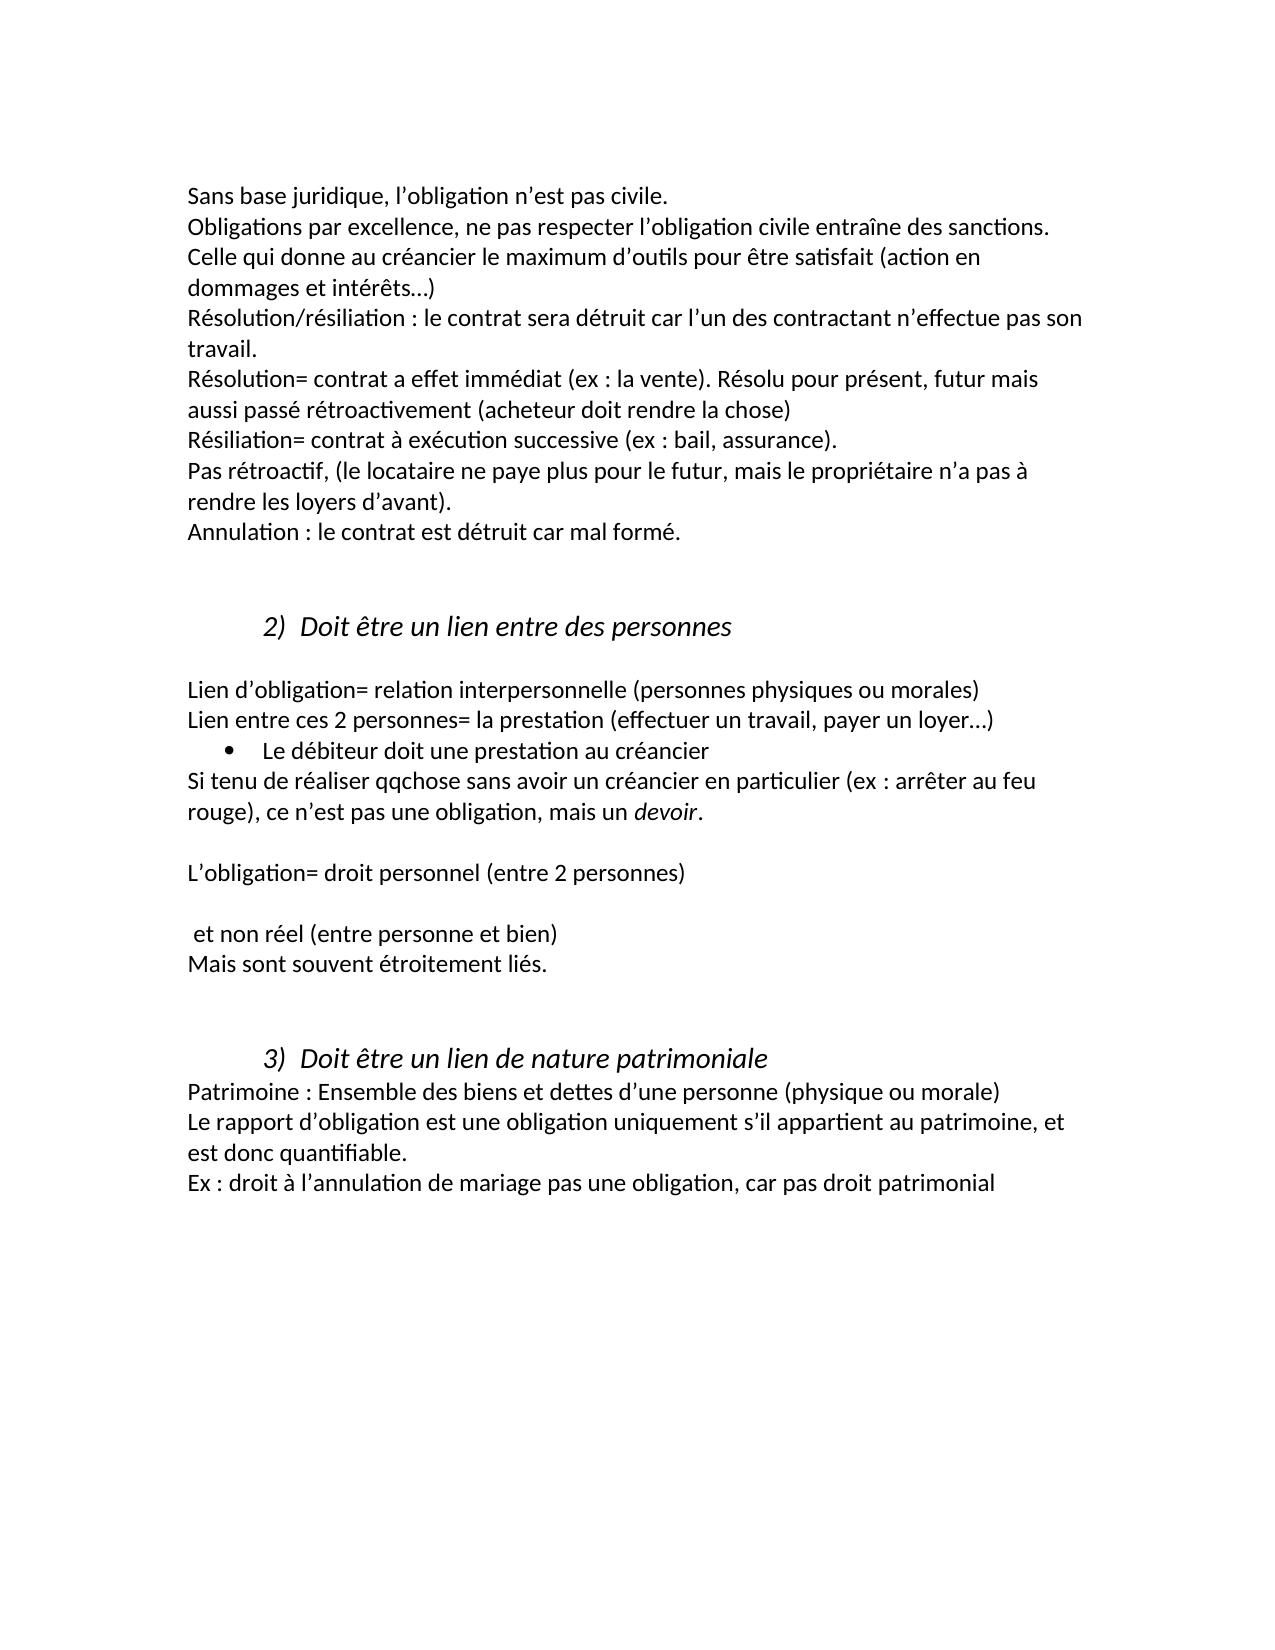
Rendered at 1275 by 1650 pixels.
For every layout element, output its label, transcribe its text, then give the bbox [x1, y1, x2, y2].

text et non réel (entre personne et bien) [187, 918, 1087, 949]
text Sans base juridique, l’obligation n’est pas civile. [187, 181, 1087, 211]
text Résolution/résiliation : le contrat sera détruit car l’un des contractant n’effectue pas son travail. [187, 303, 1087, 364]
text Si tenu de réaliser qqchose sans avoir un créancier en particulier (ex : arrêter au feu rouge), ce n’est pas une obligation, mais un devoir. [187, 766, 1087, 827]
text Lien entre ces 2 personnes= la prestation (effectuer un travail, payer un loyer…) [187, 704, 1087, 735]
text Lien d’obligation= relation interpersonnelle (personnes physiques ou morales) [187, 674, 1087, 704]
text Ex : droit à l’annulation de mariage pas une obligation, car pas droit patrimonial [187, 1167, 1087, 1198]
list Doit être un lien de nature patrimoniale [262, 1040, 1087, 1076]
text Résiliation= contrat à exécution successive (ex : bail, assurance). [187, 425, 1087, 455]
text Résolution= contrat a effet immédiat (ex : la vente). Résolu pour présent, futur mais aussi passé rétroactivement (acheteur doit rendre la chose) [187, 364, 1087, 425]
text Obligations par excellence, ne pas respecter l’obligation civile entraîne des sanctions. [187, 211, 1087, 242]
text Le rapport d’obligation est une obligation uniquement s’il appartient au patrimoine, et est donc quantifiable. [187, 1106, 1087, 1167]
text L’obligation= droit personnel (entre 2 personnes) [187, 857, 1087, 888]
text Celle qui donne au créancier le maximum d’outils pour être satisfait (action en dommages et intérêts…) [187, 242, 1087, 303]
text Pas rétroactif, (le locataire ne paye plus pour le futur, mais le propriétaire n’a pas à rendre les loyers d’avant). [187, 455, 1087, 516]
list Le débiteur doit une prestation au créancier [225, 735, 1087, 766]
text Annulation : le contrat est détruit car mal formé. [187, 516, 1087, 547]
text Patrimoine : Ensemble des biens et dettes d’une personne (physique ou morale) [187, 1076, 1087, 1106]
text Mais sont souvent étroitement liés. [187, 949, 1087, 979]
list Doit être un lien entre des personnes [262, 608, 1087, 643]
